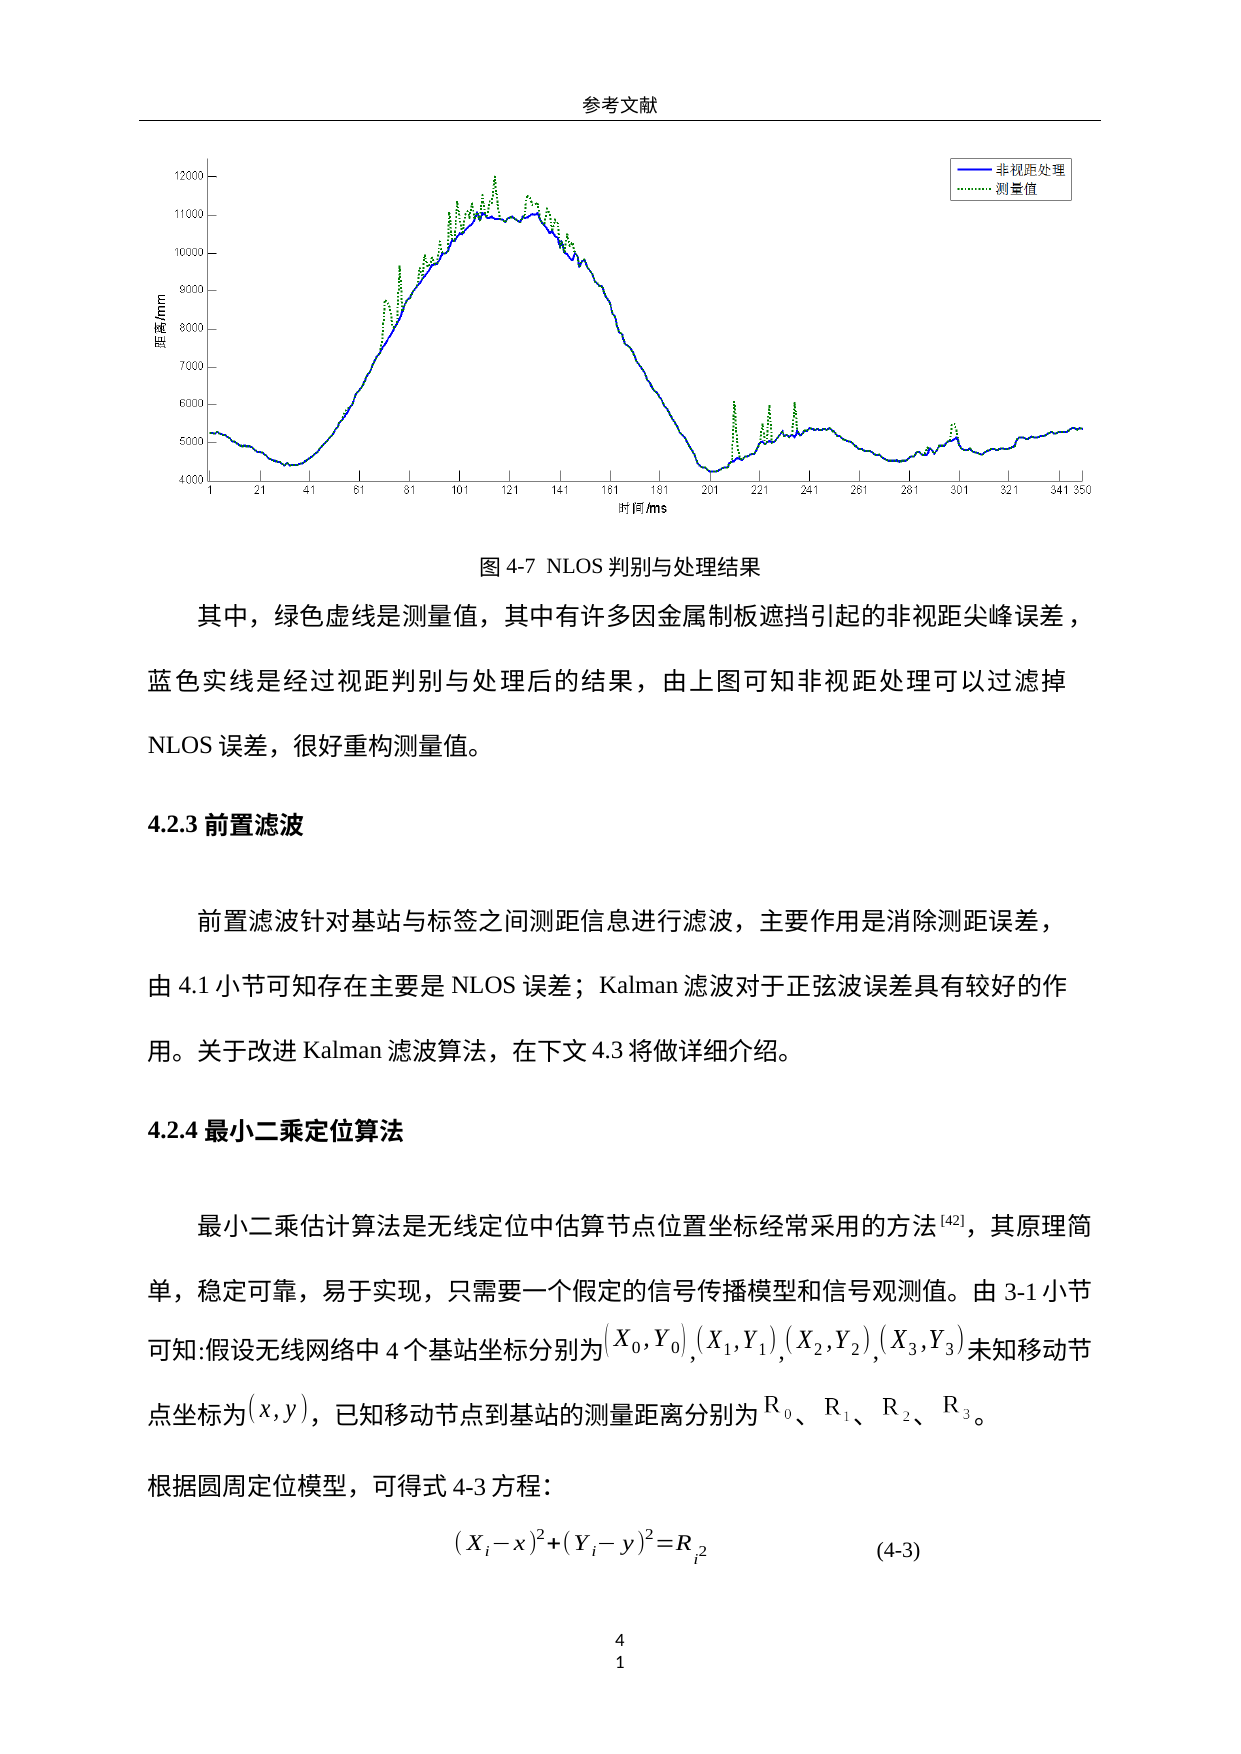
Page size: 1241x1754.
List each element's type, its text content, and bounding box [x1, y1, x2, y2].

subtitle 4.2.3 前置滤波 [148, 791, 1093, 856]
text 其中，绿色虚线是测量值，其中有许多因金属制板遮挡引起的非视距尖峰误差，蓝色实线是经过视距判别与处理后的结果，由上图可知非视距处理可以过滤掉NLOS误差，很好重构测量值。 [148, 582, 1068, 777]
text 前置滤波针对基站与标签之间测距信息进行滤波，主要作用是消除测距误差，由4.1小节可知存在主要是NLOS误差；Kalman滤波对于正弦波误差具有较好的作用。关于改进Kalman滤波算法，在下文4.3将做详细介绍。 [148, 887, 1068, 1082]
text 根据圆周定位模型，可得式4-3方程： [148, 1452, 1093, 1517]
text (4-3) [410, 1517, 1093, 1582]
picture [147, 126, 1092, 522]
text 图 4-7 NLOS判别与处理结果 [173, 549, 1068, 582]
subtitle 4.2.4 最小二乘定位算法 [148, 1097, 1093, 1162]
text 最小二乘估计算法是无线定位中估算节点位置坐标经常采用的方法[42]，其原理简单，稳定可靠，易于实现，只需要一个假定的信号传播模型和信号观测值。由3-1小节可知:假设无线网络中4个基站坐标分别为,,,未知移动节点坐标为，已知移动节点到基站的测量距离分别为、、、。 [148, 1192, 1093, 1452]
